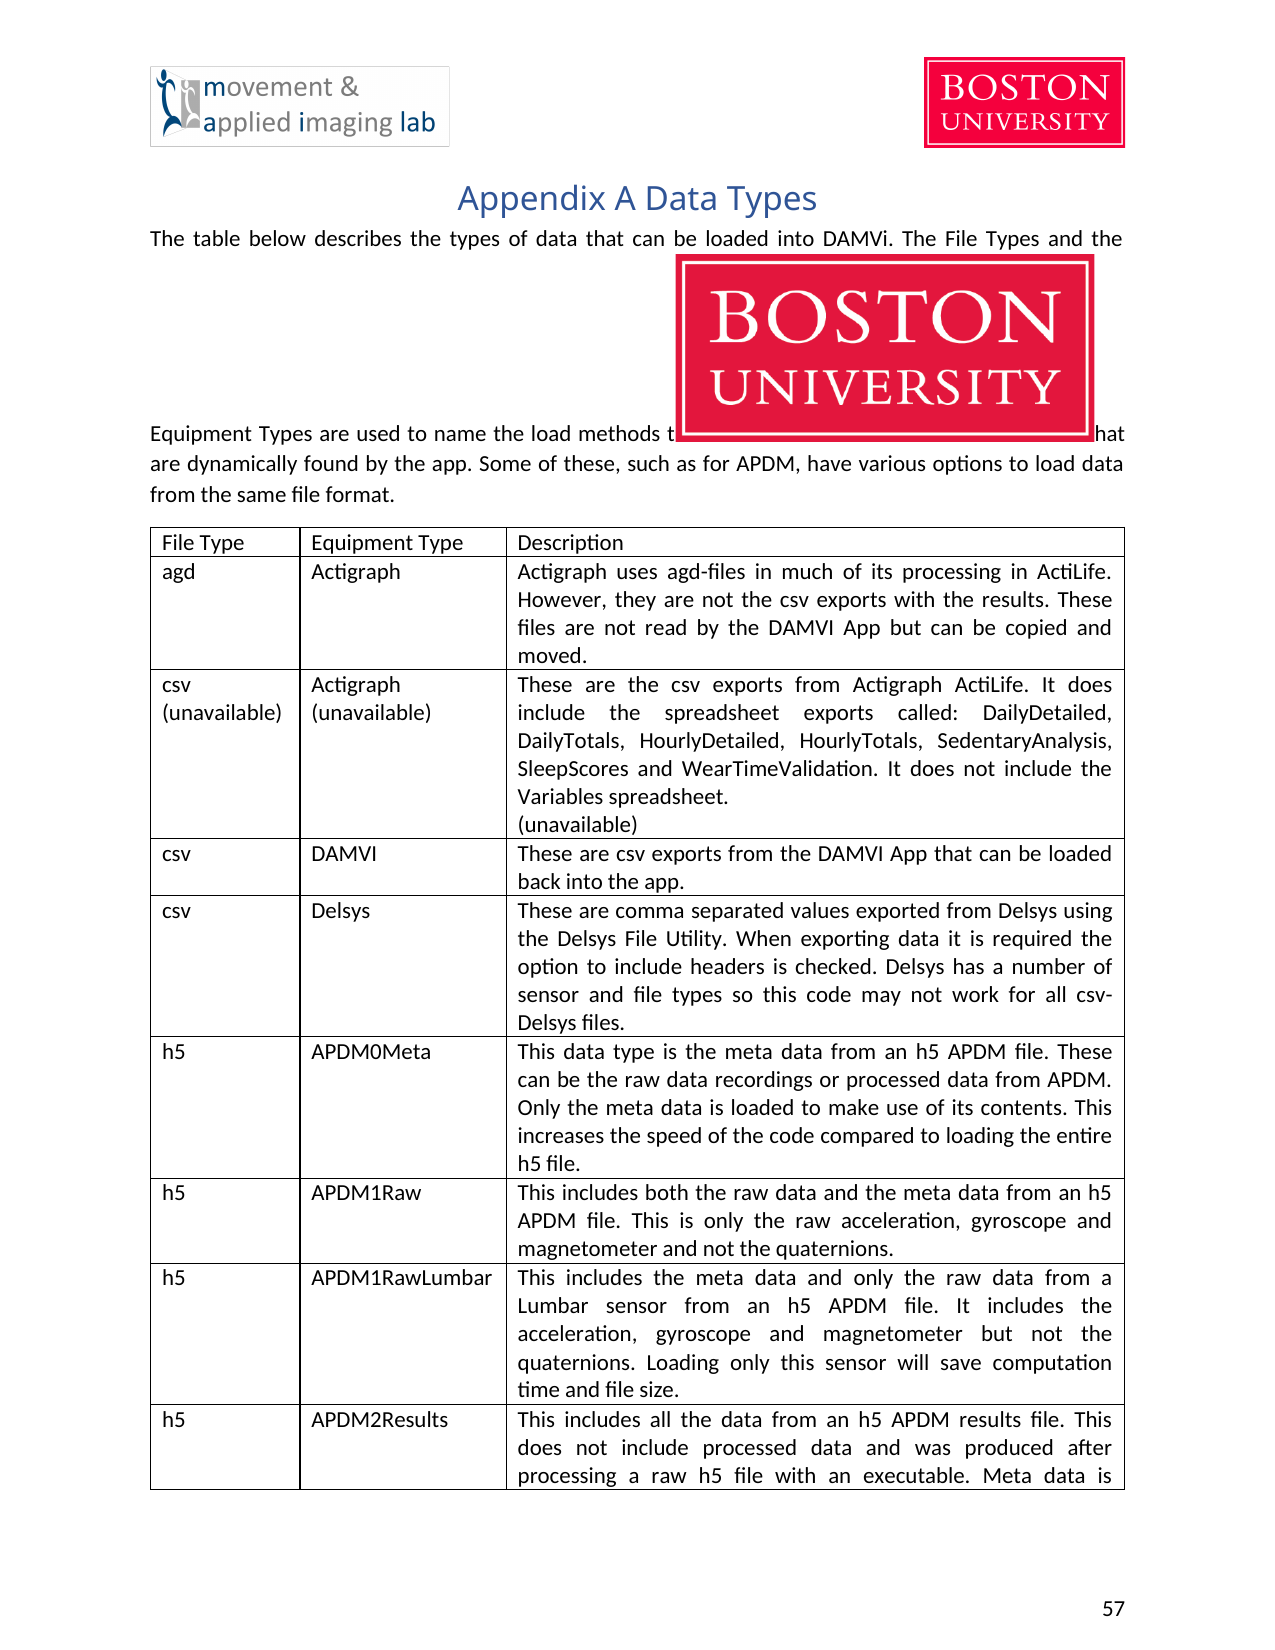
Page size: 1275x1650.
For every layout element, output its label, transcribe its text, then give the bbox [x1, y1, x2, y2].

table_cell agd [151, 557, 299, 669]
table_cell Actigraph [301, 557, 506, 669]
table_cell These are the csv exports from Actigraph ActiLife. It does include the spreadsheet exports called: DailyDetailed, DailyTotals, HourlyDetailed, HourlyTotals, SedentaryAnalysis, SleepScores and WearTimeValidation. It does not include the Variables spreadsheet. (unavailable) [507, 670, 1124, 838]
table_cell h5 [151, 1405, 299, 1489]
table_header Description [507, 528, 1124, 556]
table_cell APDM1Raw [301, 1179, 506, 1262]
table_cell This data type is the meta data from an h5 APDM file. These can be the raw data recordings or processed data from APDM. Only the meta data is loaded to make use of its contents. This increases the speed of the code compared to loading the entire h5 file. [507, 1037, 1124, 1177]
picture [675, 254, 1095, 442]
table_cell This includes both the raw data and the meta data from an h5 APDM file. This is only the raw acceleration, gyroscope and magnetometer and not the quaternions. [507, 1179, 1124, 1262]
table_cell APDM2Results [301, 1405, 506, 1489]
table_cell h5 [151, 1179, 299, 1262]
subtitle Appendix A Data Types [150, 175, 1125, 220]
table_header Equipment Type [301, 528, 506, 556]
table_cell This includes the meta data and only the raw data from a Lumbar sensor from an h5 APDM file. It includes the acceleration, gyroscope and magnetometer but not the quaternions. Loading only this sensor will save computation time and file size. [507, 1264, 1124, 1404]
table_cell These are comma separated values exported from Delsys using the Delsys File Utility. When exporting data it is required the option to include headers is checked. Delsys has a number of sensor and file types so this code may not work for all csv-Delsys files. [507, 896, 1124, 1036]
table_header File Type [151, 528, 299, 556]
table_cell h5 [151, 1264, 299, 1404]
table_cell DAMVI [301, 839, 506, 895]
table_cell These are csv exports from the DAMVI App that can be loaded back into the app. [507, 839, 1124, 895]
table_cell h5 [151, 1037, 299, 1177]
table_cell Delsys [301, 896, 506, 1036]
table_cell csv (unavailable) [151, 670, 299, 838]
picture [924, 57, 1125, 148]
table_cell Actigraph uses agd-files in much of its processing in ActiLife. However, they are not the csv exports with the results. These files are not read by the DAMVI App but can be copied and moved. [507, 557, 1124, 669]
table_cell csv [151, 896, 299, 1036]
table_cell APDM0Meta [301, 1037, 506, 1177]
table_cell Actigraph (unavailable) [301, 670, 506, 838]
table_cell csv [151, 839, 299, 895]
picture [150, 59, 459, 157]
table_cell APDM1RawLumbar [301, 1264, 506, 1404]
